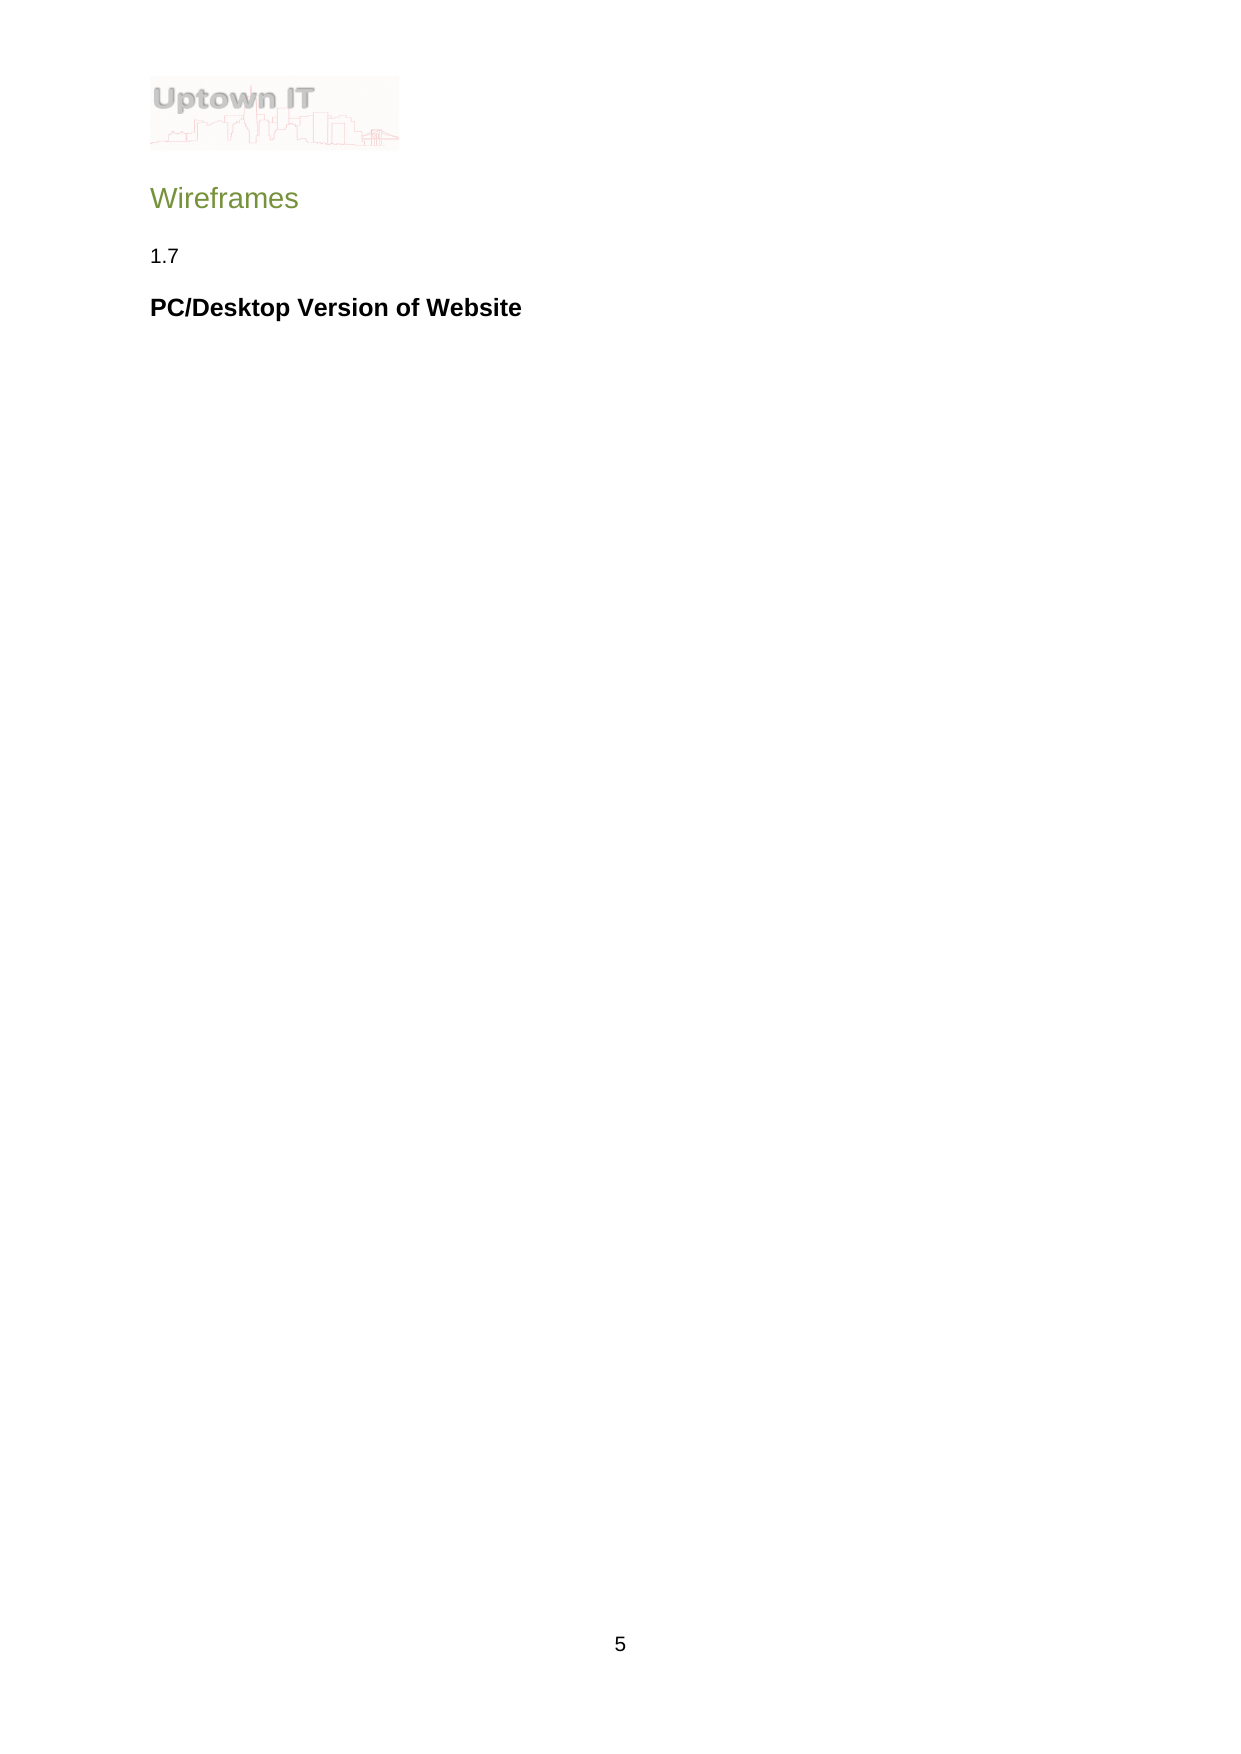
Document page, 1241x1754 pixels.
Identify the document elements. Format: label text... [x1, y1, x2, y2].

text 1.7 [150, 244, 1090, 268]
text Wireframes [150, 182, 1090, 215]
text PC/Desktop Version of Website [150, 293, 1090, 321]
picture [150, 73, 400, 153]
